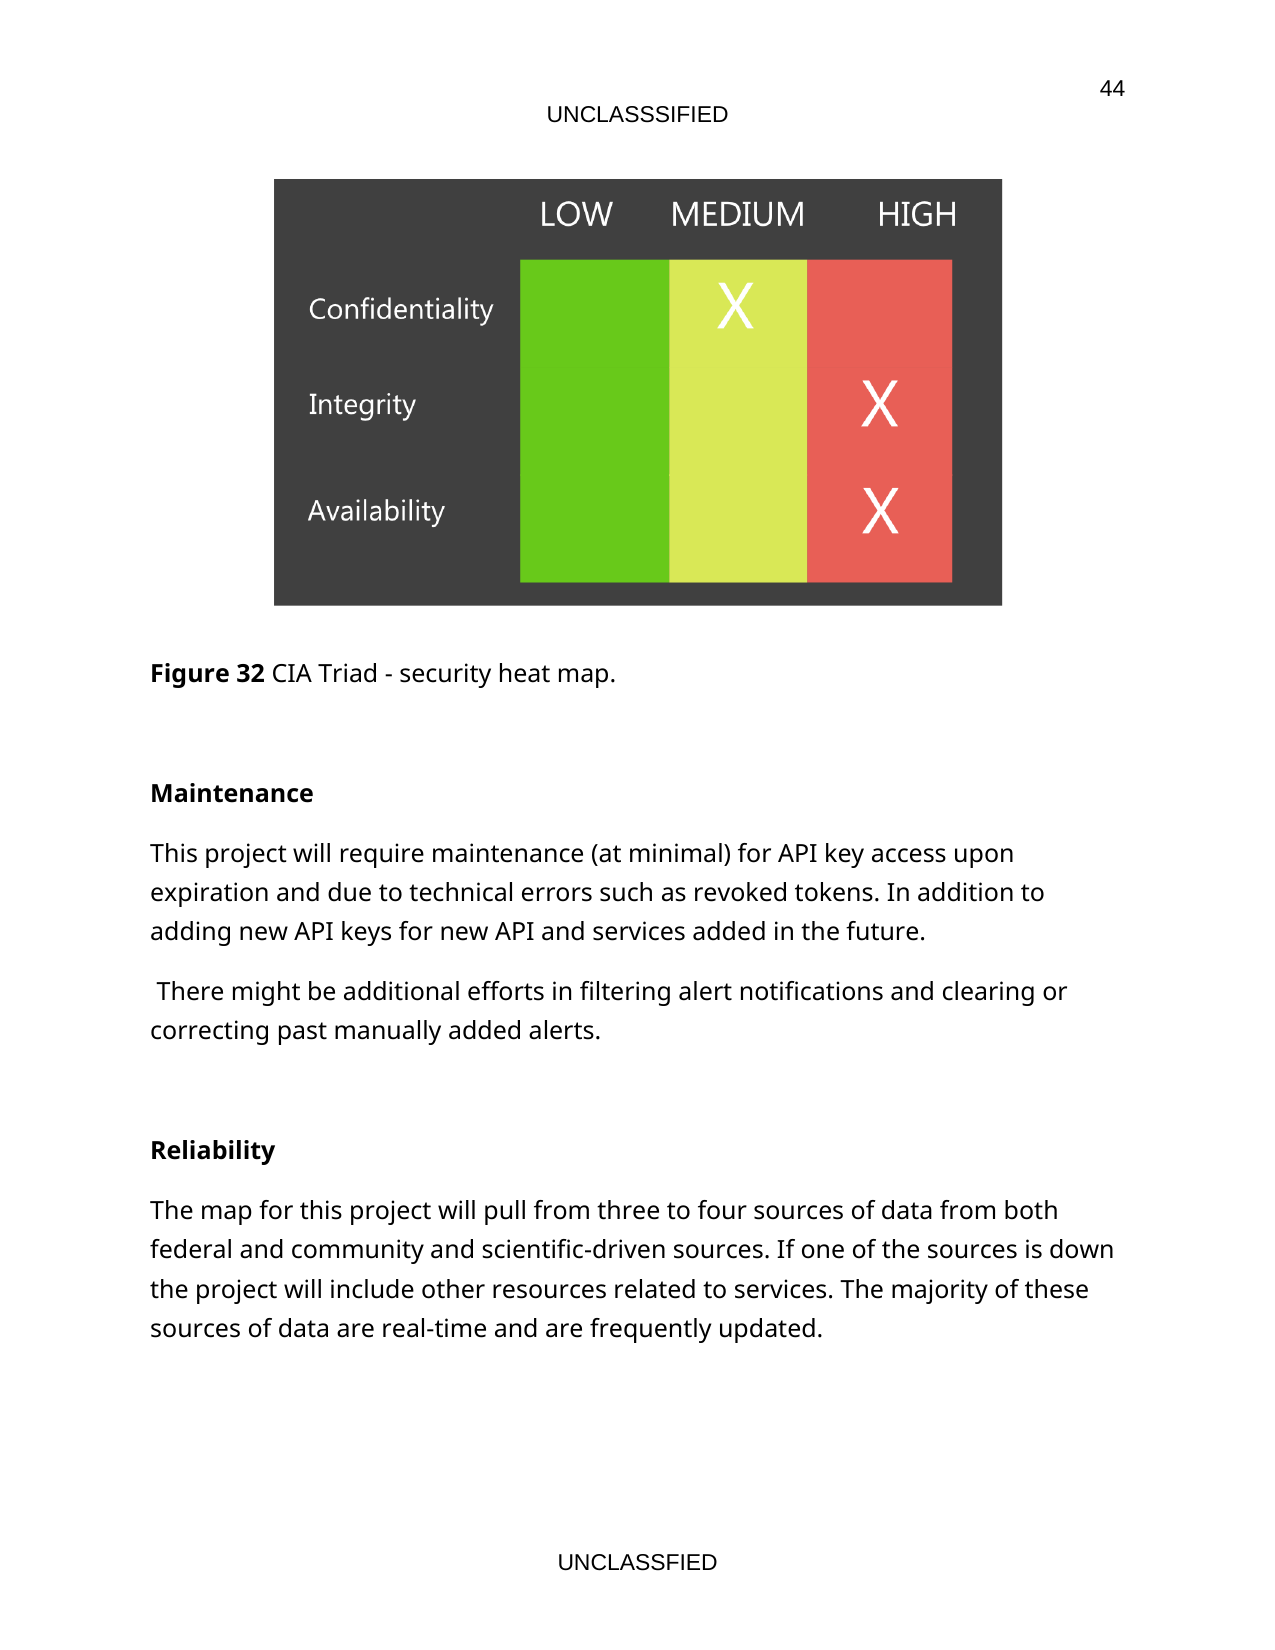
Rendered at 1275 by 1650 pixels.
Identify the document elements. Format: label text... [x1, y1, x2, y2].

text This project will require maintenance (at minimal) for API key access upon expiration and due to technical errors such as revoked tokens. In addition to adding new API keys for new API and services added in the future. [150, 835, 1125, 948]
text There might be additional efforts in filtering alert notifications and clearing or correcting past manually added alerts. [150, 974, 1125, 1047]
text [150, 1193, 1125, 1344]
subtitle Maintenance [150, 775, 1125, 809]
subtitle Reliability [150, 1133, 1125, 1167]
text Figure 32 CIA Triad - security heat map. [150, 655, 1125, 689]
picture [252, 150, 1023, 631]
